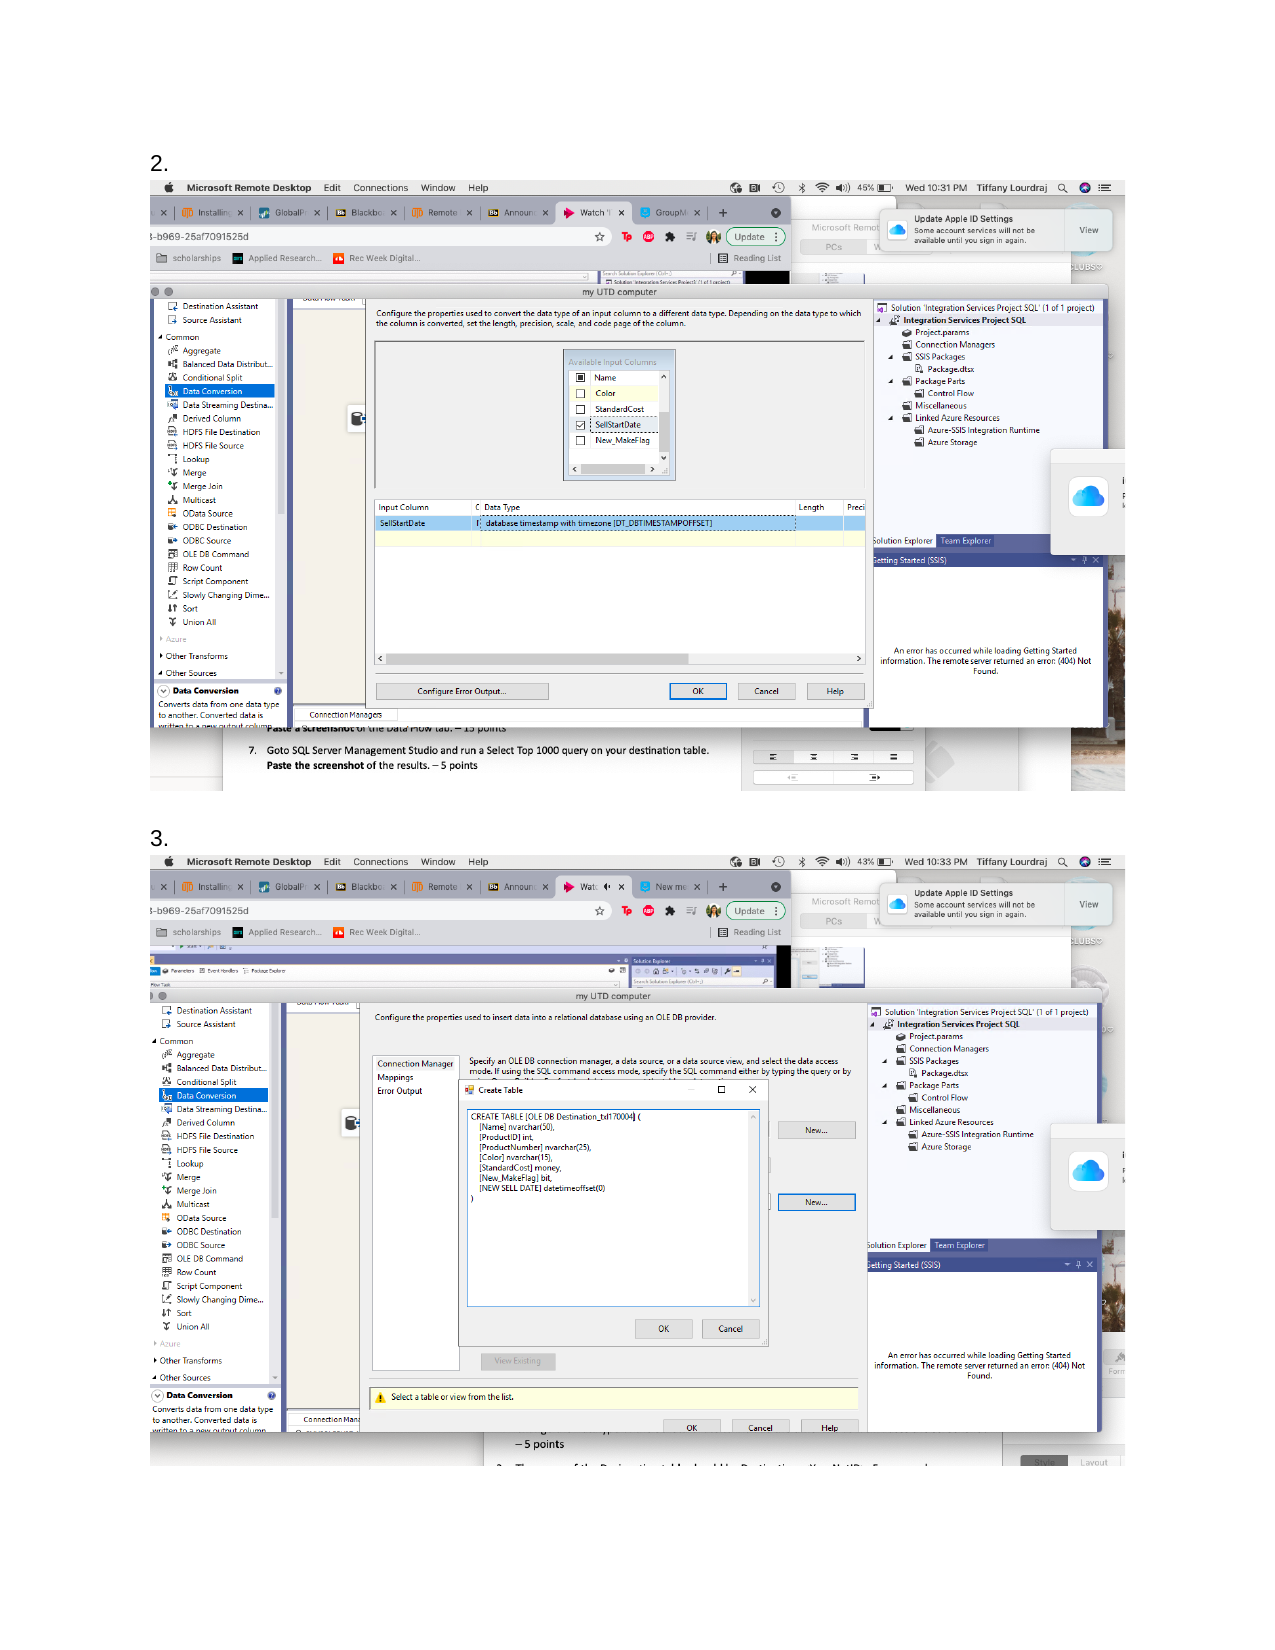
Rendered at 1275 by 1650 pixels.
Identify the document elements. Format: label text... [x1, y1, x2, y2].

picture [150, 855, 1125, 1466]
text 3. [150, 825, 1125, 855]
text 2. [150, 150, 1125, 180]
picture [150, 180, 1125, 791]
